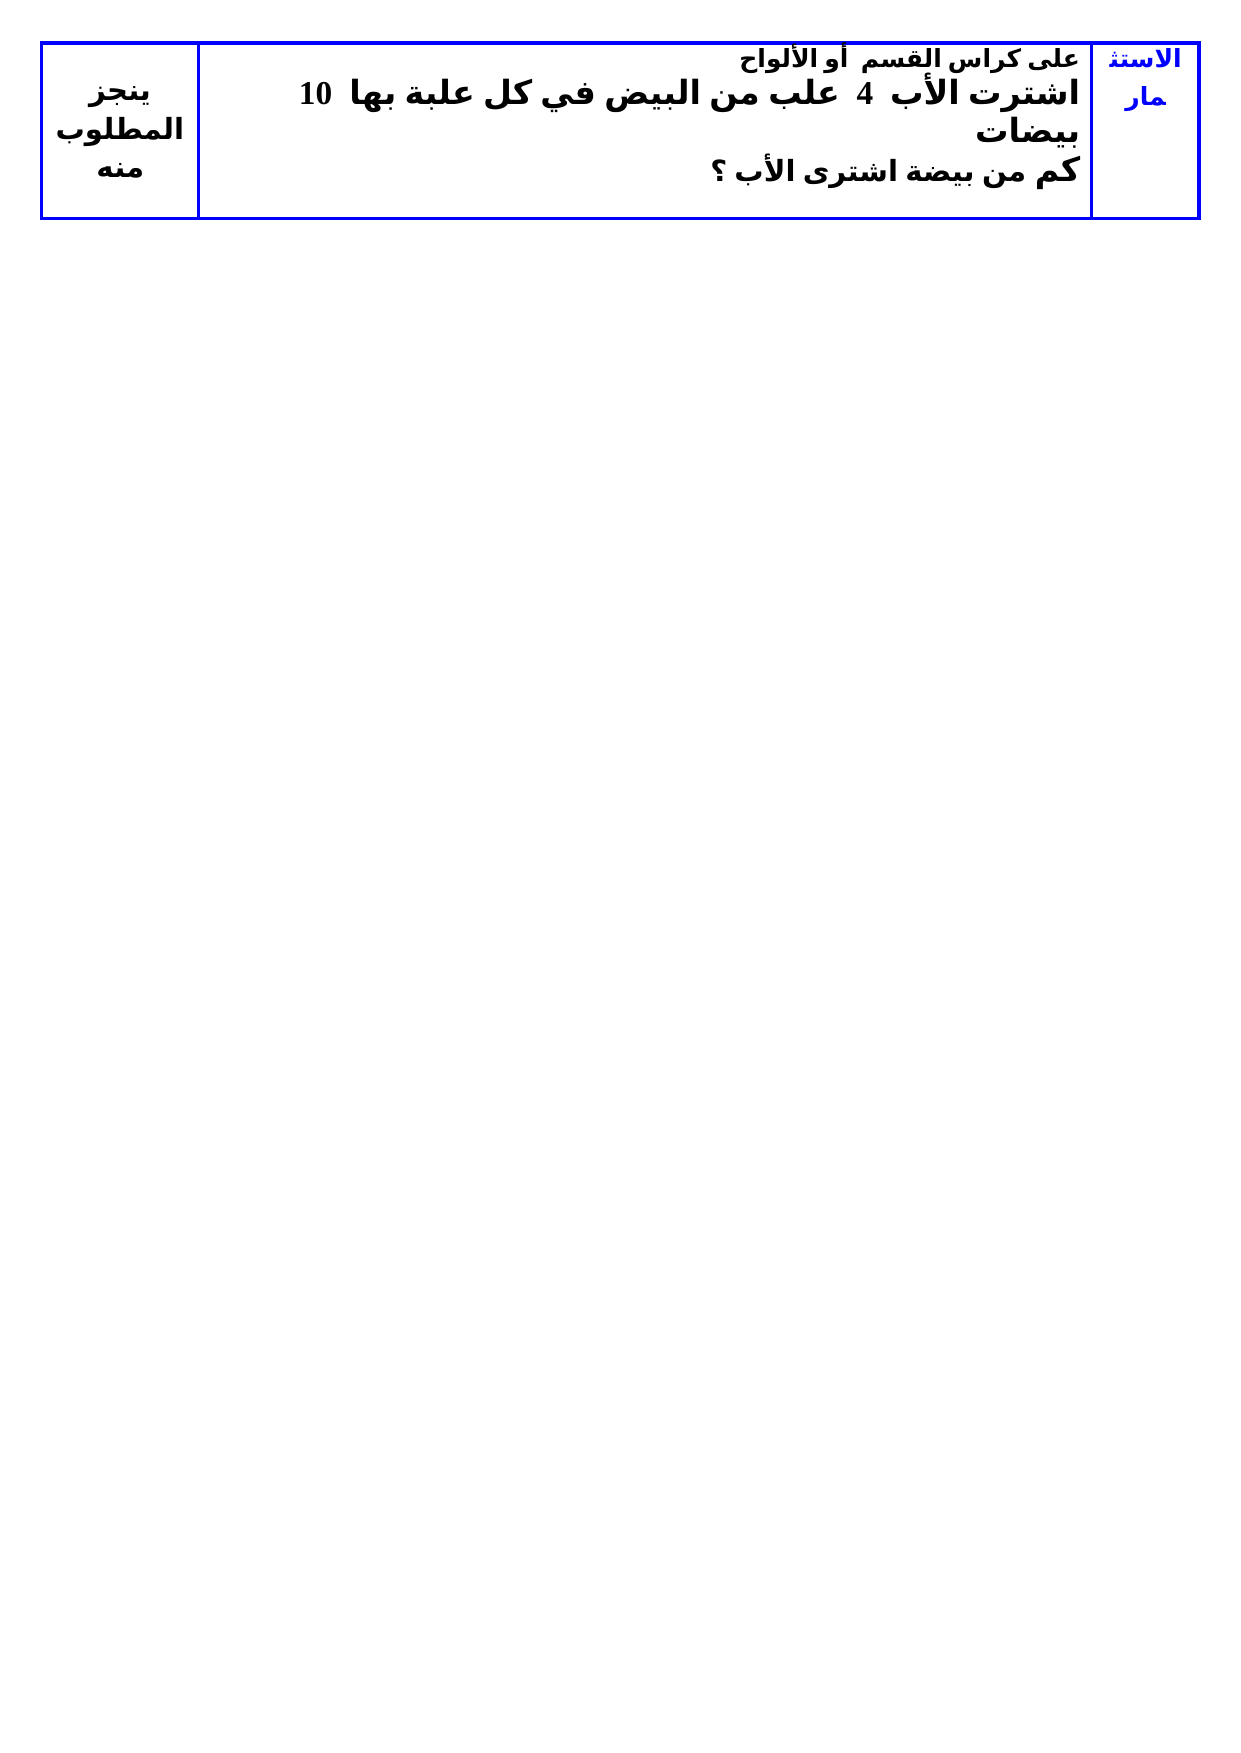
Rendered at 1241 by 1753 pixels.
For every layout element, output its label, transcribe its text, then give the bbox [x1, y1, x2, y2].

table_cell على كراس القسم أو الألواح اشترت الأب 4 علب من البيض في كل علبة بها 10 بيضات كم من بيضة اشترى الأب ؟ [200, 45, 1090, 217]
table_cell الاستثمار [1093, 45, 1197, 217]
table_cell ينجز المطلوب منه [43, 45, 197, 217]
